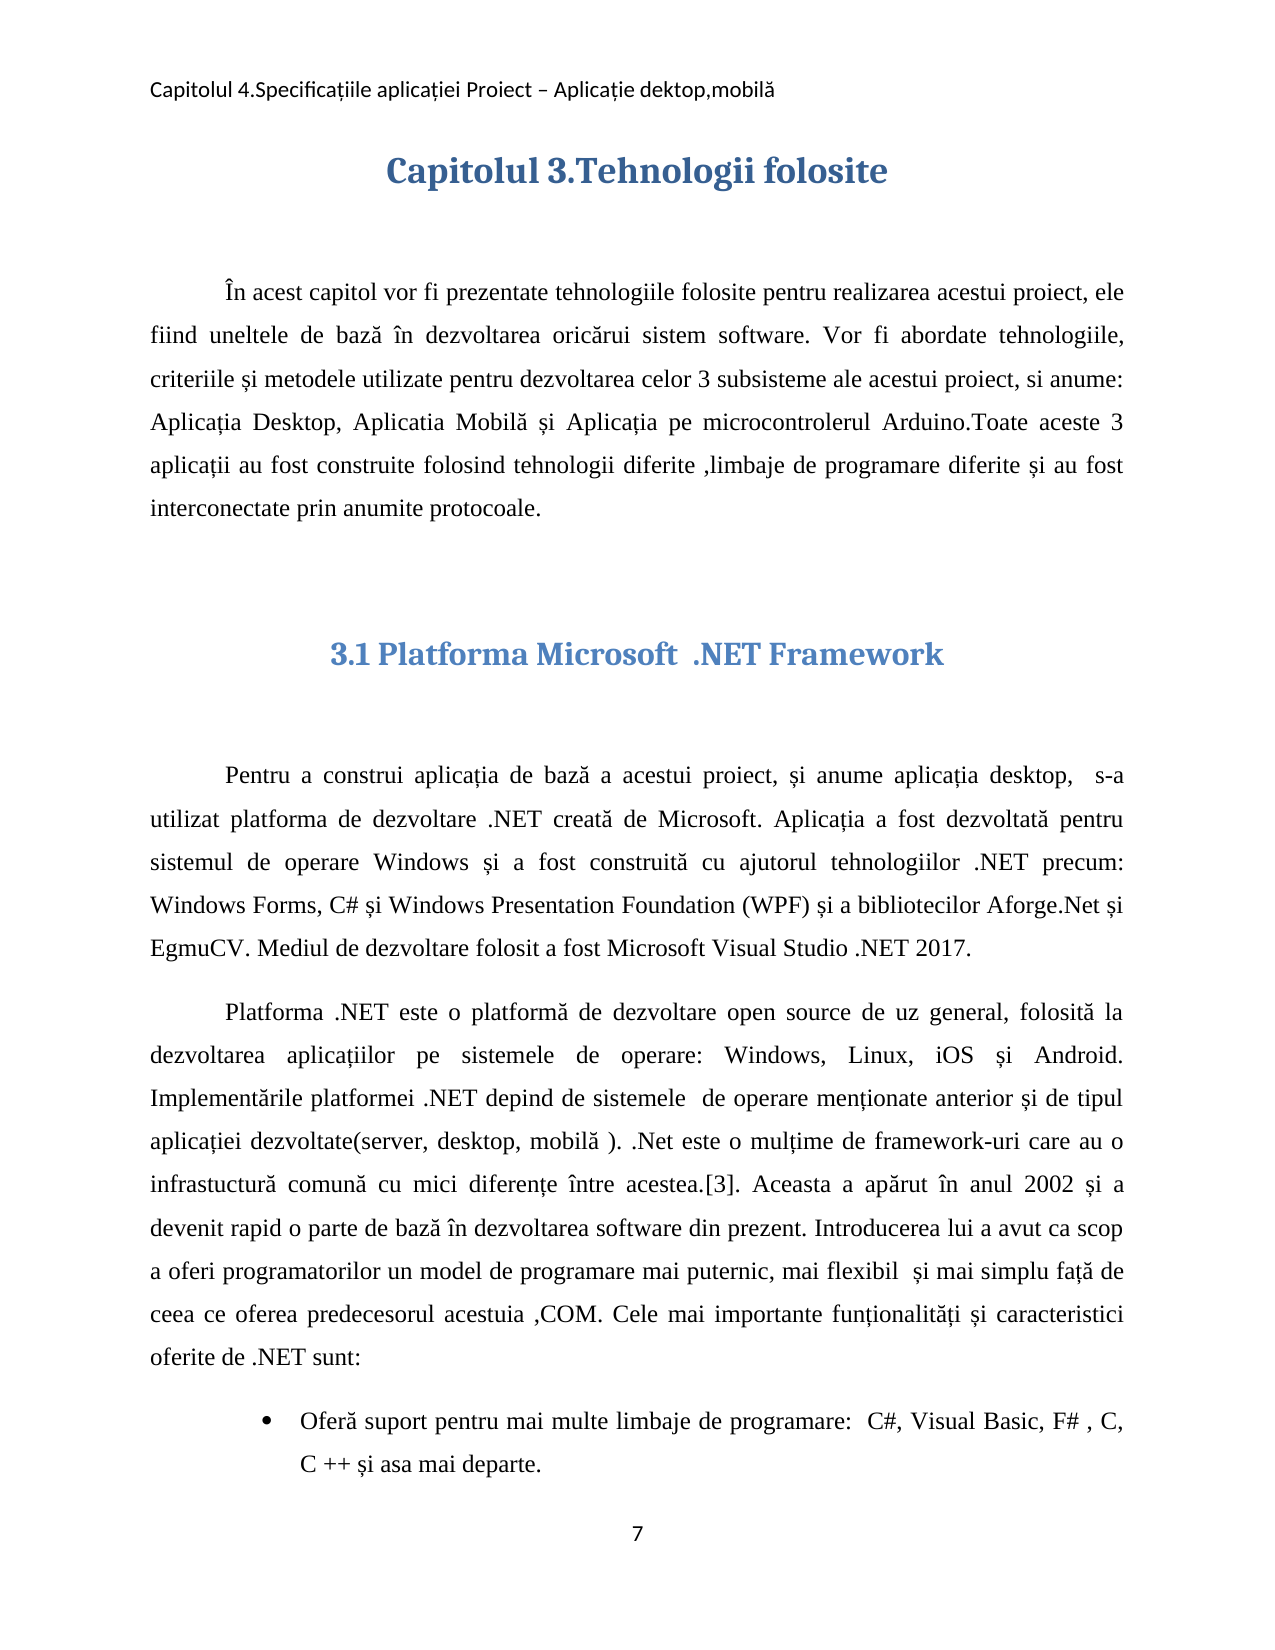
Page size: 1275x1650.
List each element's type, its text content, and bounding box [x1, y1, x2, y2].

subtitle 3.1 Platforma Microsoft .NET Framework [150, 635, 1125, 674]
text În acest capitol vor fi prezentate tehnologiile folosite pentru realizarea acestui proiect, ele fiind uneltele de bază în dezvoltarea oricărui sistem software. Vor fi abordate tehnologiile, criteriile și metodele utilizate pentru dezvoltarea celor 3 subsisteme ale acestui proiect, si anume: Aplicația Desktop, Aplicatia Mobilă și Aplicația pe microcontrolerul Arduino.Toate aceste 3 aplicații au fost construite folosind tehnologii diferite ,limbaje de programare diferite și au fost interconectate prin anumite protocoale. [150, 277, 1125, 522]
text Pentru a construi aplicația de bază a acestui proiect, și anume aplicația desktop, s-a utilizat platforma de dezvoltare .NET creată de Microsoft. Aplicația a fost dezvoltată pentru sistemul de operare Windows și a fost construită cu ajutorul tehnologiilor .NET precum: Windows Forms, C# și Windows Presentation Foundation (WPF) și a bibliotecilor Aforge.Net și EgmuCV. Mediul de dezvoltare folosit a fost Microsoft Visual Studio .NET 2017. [150, 761, 1125, 962]
subtitle Capitolul 3.Tehnologii folosite [150, 150, 1125, 193]
text Platforma .NET este o platformă de dezvoltare open source de uz general, folosită la dezvoltarea aplicațiilor pe sistemele de operare: Windows, Linux, iOS și Android. Implementările platformei .NET depind de sistemele de operare menționate anterior și de tipul aplicației dezvoltate(server, desktop, mobilă ). .Net este o mulțime de framework-uri care au o infrastuctură comună cu mici diferențe între acestea.[3]. Aceasta a apărut în anul 2002 și a devenit rapid o parte de bază în dezvoltarea software din prezent. Introducerea lui a avut ca scop a oferi programatorilor un model de programare mai puternic, mai flexibil și mai simplu față de ceea ce oferea predecesorul acestuia ,COM. Cele mai importante funționalități și caracteristici oferite de .NET sunt: [150, 997, 1125, 1371]
list Oferă suport pentru mai multe limbaje de programare: C#, Visual Basic, F# , C, C ++ și asa mai departe. [262, 1406, 1125, 1478]
